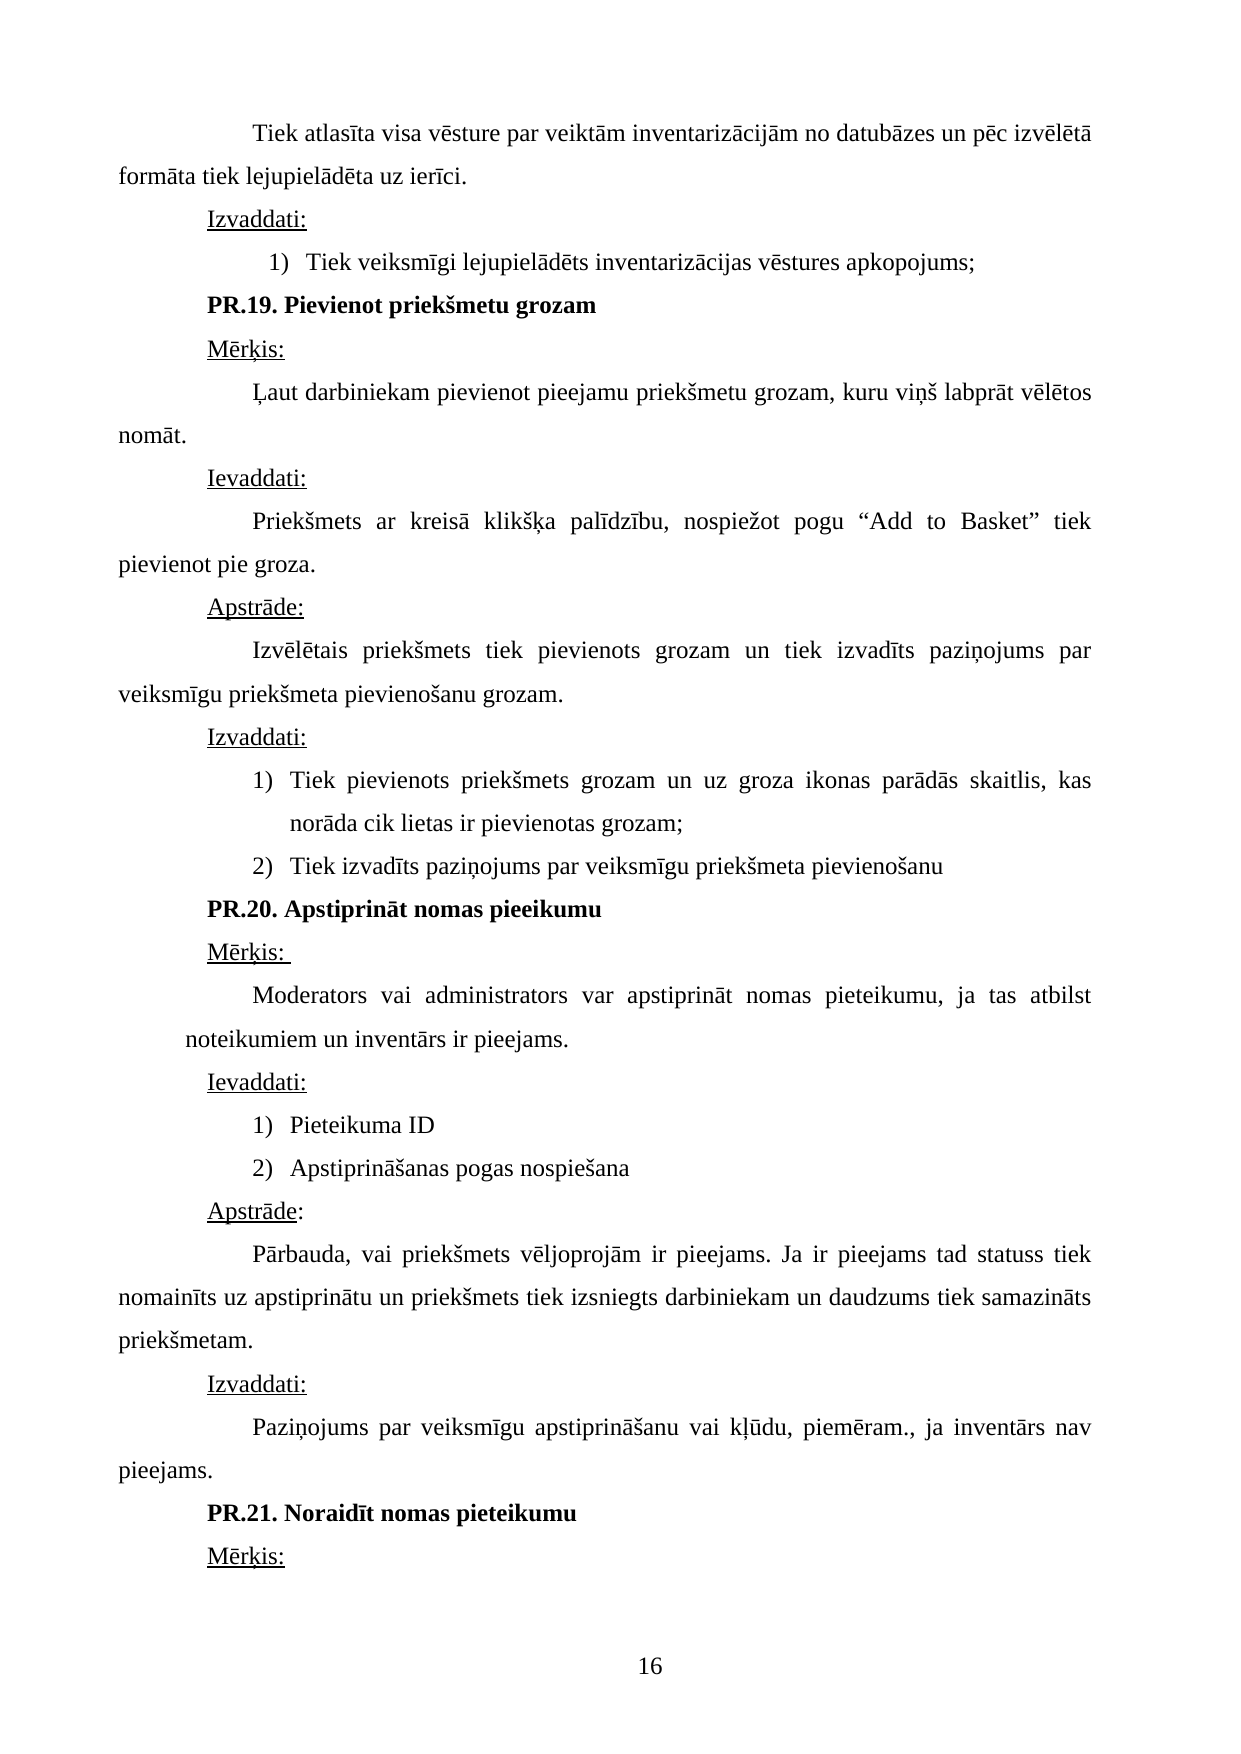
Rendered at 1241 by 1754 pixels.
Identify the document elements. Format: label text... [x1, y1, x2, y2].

text PR.19. Pievienot priekšmetu grozam [118, 291, 1092, 319]
text Izvēlētais priekšmets tiek pievienots grozam un tiek izvadīts paziņojums par veiksmīgu priekšmeta pievienošanu grozam. [118, 636, 1092, 707]
text PR.21. Noraidīt nomas pieteikumu [118, 1498, 1092, 1527]
text Tiek atlasīta visa vēsture par veiktām inventarizācijām no datubāzes un pēc izvēlētā formāta tiek lejupielādēta uz ierīci. [118, 118, 1092, 190]
list Apstiprināšanas pogas nospiešana [252, 1153, 1092, 1182]
text Ievaddati: [118, 1067, 1092, 1096]
text Mērķis: [118, 1541, 1092, 1570]
text Izvaddati: [118, 722, 1092, 751]
text Apstrāde: [118, 1196, 1092, 1225]
text Apstrāde: [118, 592, 1092, 621]
text PR.20. Apstiprināt nomas pieeikumu [118, 894, 1092, 923]
text Pārbauda, vai priekšmets vēljoprojām ir pieejams. Ja ir pieejams tad statuss tiek nomainīts uz apstiprinātu un priekšmets tiek izsniegts darbiniekam un daudzums tiek samazināts priekšmetam. [118, 1239, 1092, 1354]
text Mērķis: [118, 334, 1092, 362]
text Izvaddati: [118, 204, 1092, 233]
text Izvaddati: [118, 1369, 1092, 1397]
list Tiek veiksmīgi lejupielādēts inventarizācijas vēstures apkopojums; [268, 247, 1092, 276]
text Ļaut darbiniekam pievienot pieejamu priekšmetu grozam, kuru viņš labprāt vēlētos nomāt. [118, 377, 1092, 449]
list Tiek pievienots priekšmets grozam un uz groza ikonas parādās skaitlis, kas norāda cik lietas ir pievienotas grozam; [252, 765, 1092, 837]
list Pieteikuma ID [252, 1110, 1092, 1139]
text Ievaddati: Priekšmets ar kreisā klikšķa palīdzību, nospiežot pogu “Add to Basket” tiek pievienot pie groza. [118, 463, 1092, 578]
text Paziņojums par veiksmīgu apstiprināšanu vai kļūdu, piemēram., ja inventārs nav pieejams. [118, 1412, 1092, 1484]
list Tiek izvadīts paziņojums par veiksmīgu priekšmeta pievienošanu [252, 851, 1092, 880]
text Moderators vai administrators var apstiprināt nomas pieteikumu, ja tas atbilst noteikumiem un inventārs ir pieejams. [185, 981, 1092, 1052]
text Mērķis: [118, 937, 1092, 966]
